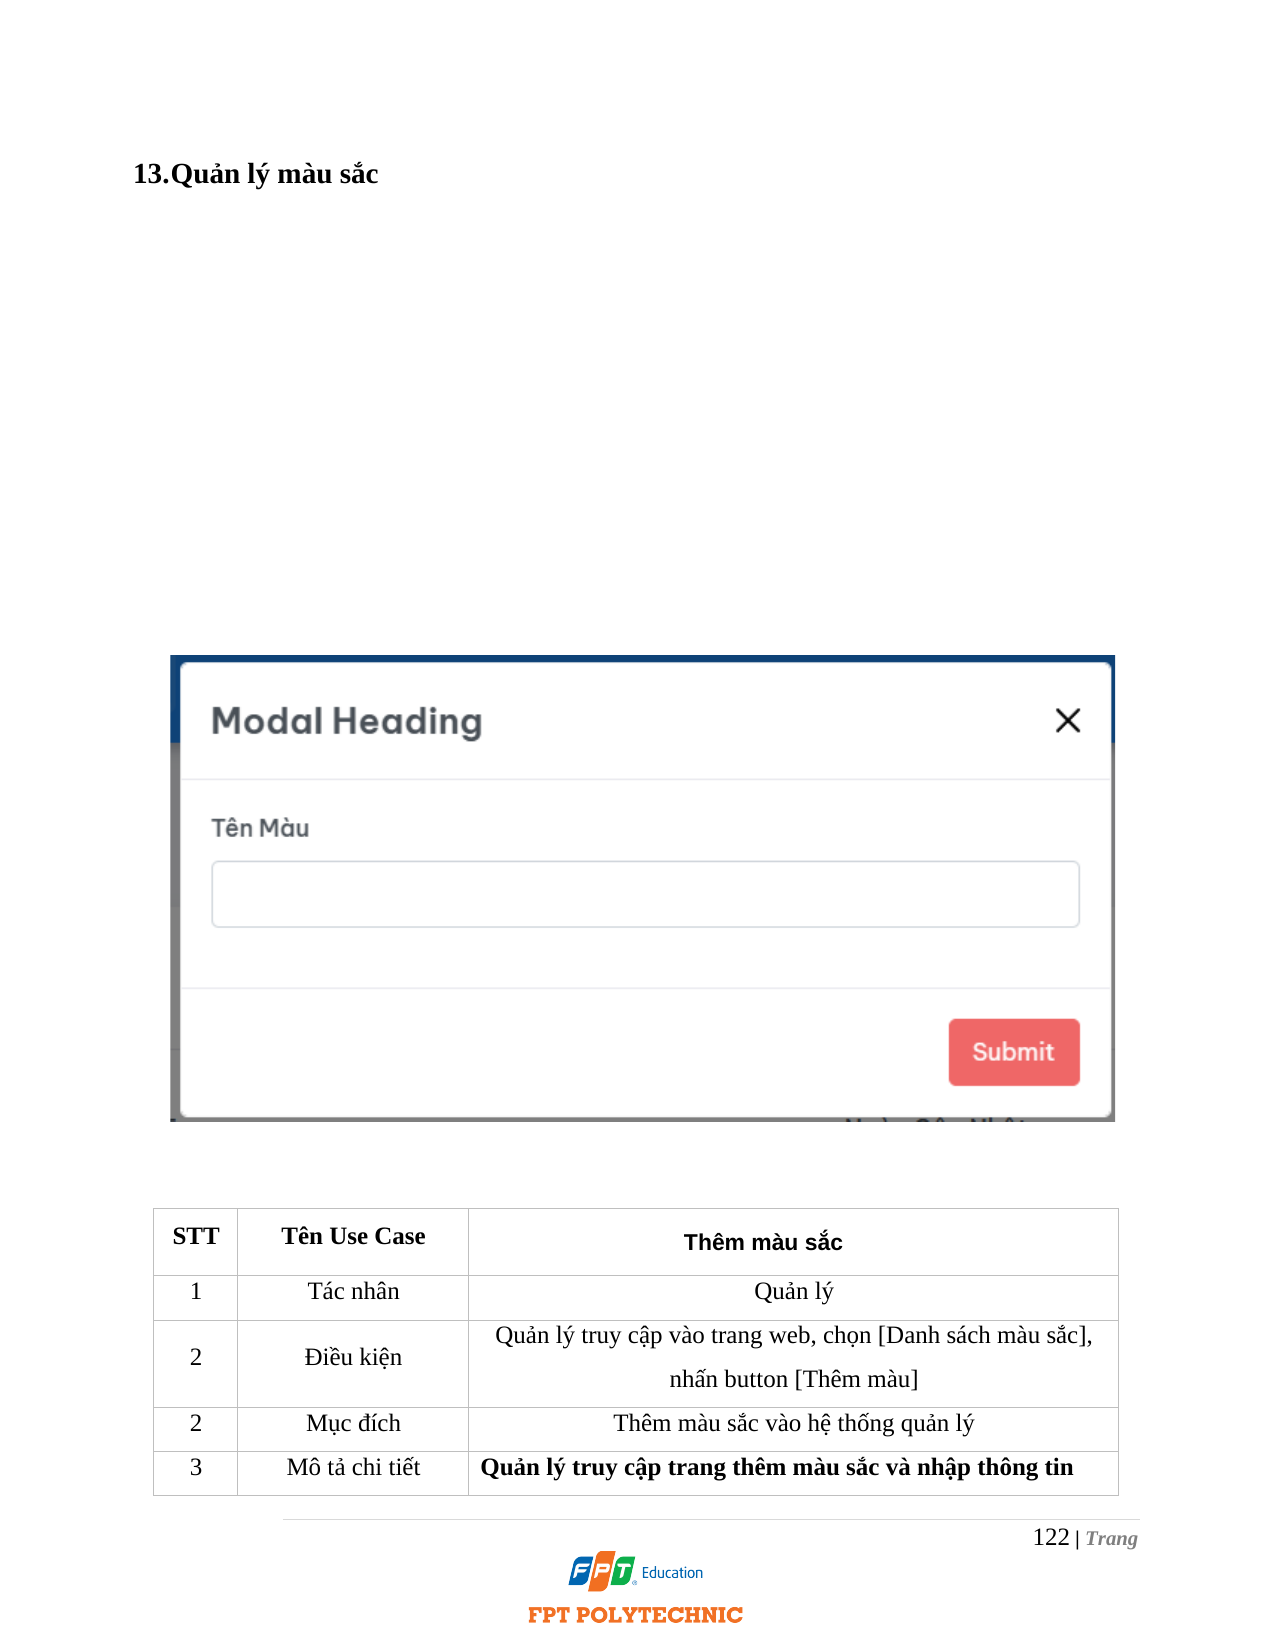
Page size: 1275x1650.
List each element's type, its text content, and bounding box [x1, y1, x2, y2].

picture [170, 655, 1116, 1122]
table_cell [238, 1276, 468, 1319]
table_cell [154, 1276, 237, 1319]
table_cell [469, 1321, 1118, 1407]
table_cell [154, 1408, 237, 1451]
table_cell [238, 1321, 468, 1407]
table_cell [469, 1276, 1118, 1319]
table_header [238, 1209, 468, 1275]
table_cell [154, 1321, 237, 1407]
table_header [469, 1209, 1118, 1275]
picture [528, 1551, 743, 1623]
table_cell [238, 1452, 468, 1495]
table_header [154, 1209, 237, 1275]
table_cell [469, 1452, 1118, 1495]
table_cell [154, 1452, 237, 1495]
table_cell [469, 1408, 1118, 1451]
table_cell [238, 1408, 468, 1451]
